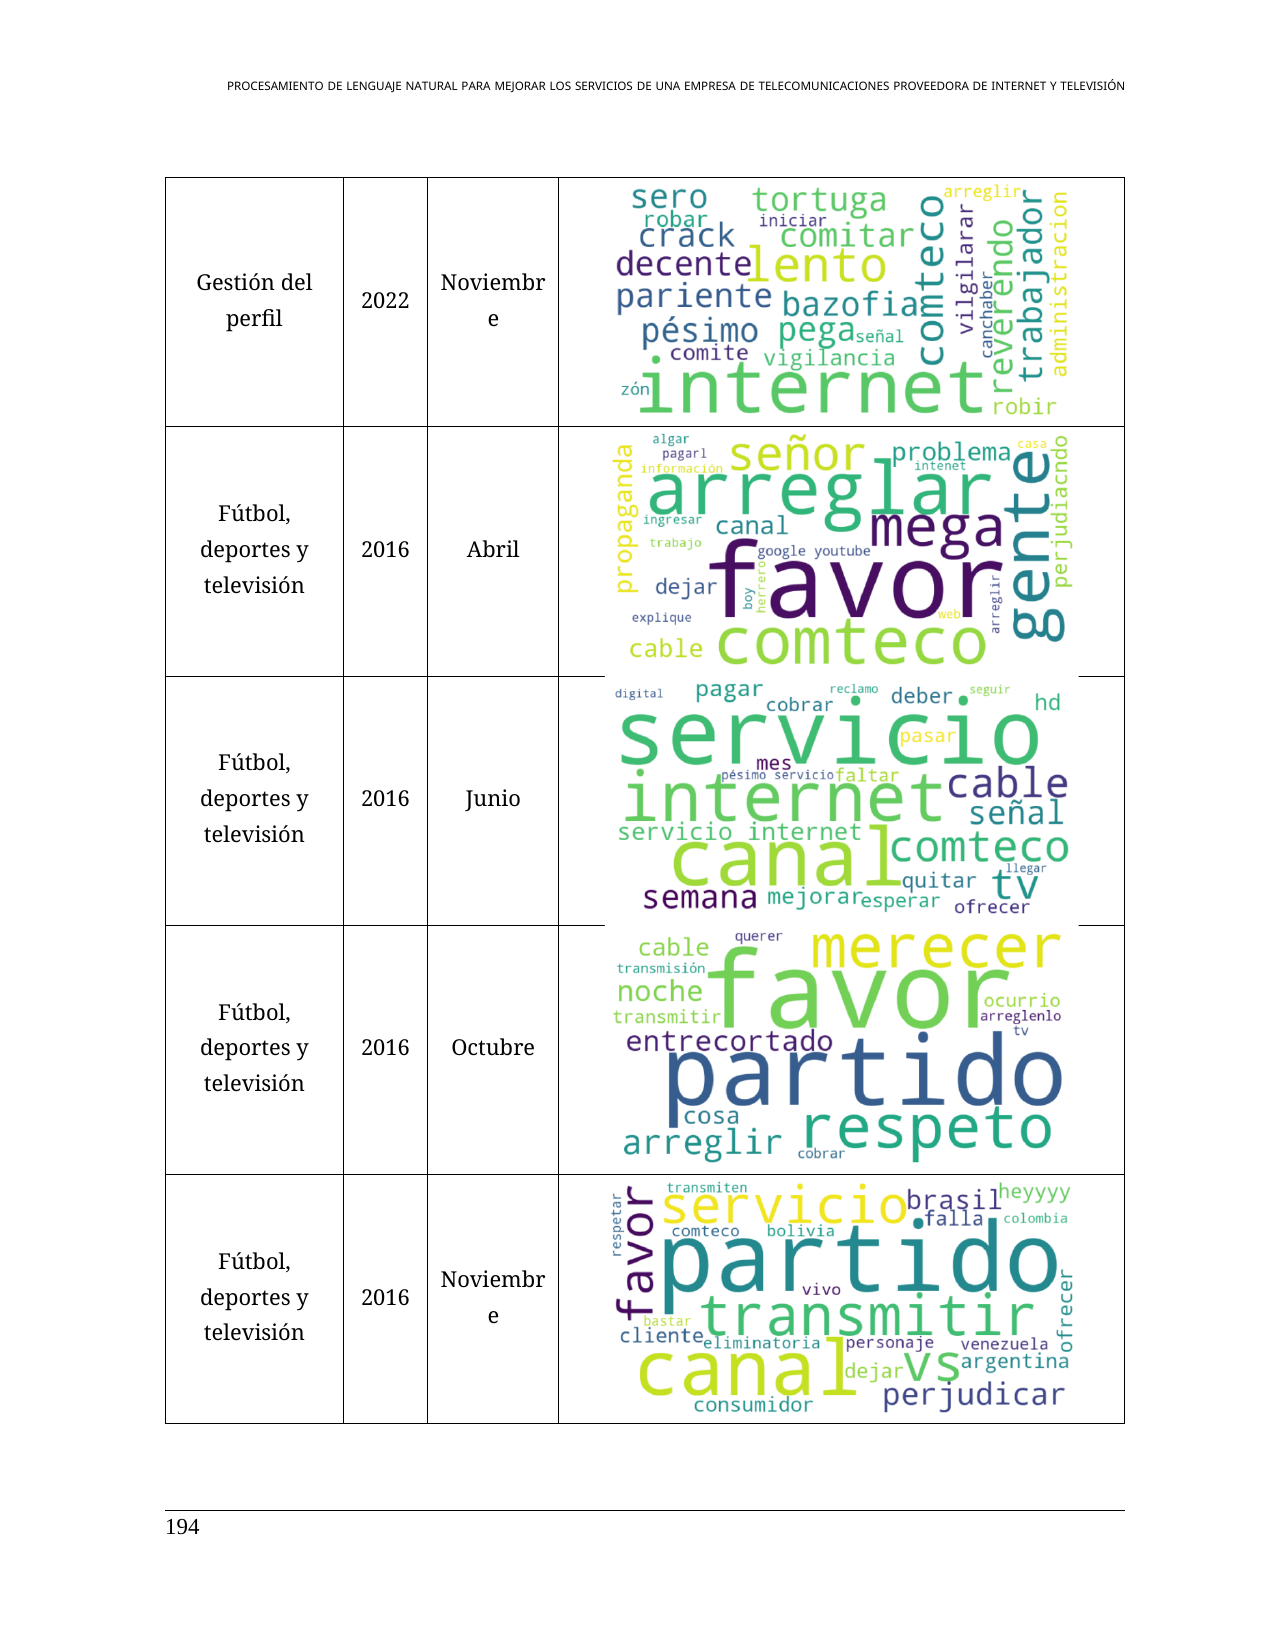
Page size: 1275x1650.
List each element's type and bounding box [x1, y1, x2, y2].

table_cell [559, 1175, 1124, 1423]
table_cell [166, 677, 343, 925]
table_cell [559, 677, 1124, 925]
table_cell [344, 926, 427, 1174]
picture [604, 1175, 1079, 1419]
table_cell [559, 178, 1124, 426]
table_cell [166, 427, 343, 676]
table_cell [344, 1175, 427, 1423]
picture [604, 676, 1079, 920]
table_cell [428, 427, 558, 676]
picture [604, 427, 1079, 671]
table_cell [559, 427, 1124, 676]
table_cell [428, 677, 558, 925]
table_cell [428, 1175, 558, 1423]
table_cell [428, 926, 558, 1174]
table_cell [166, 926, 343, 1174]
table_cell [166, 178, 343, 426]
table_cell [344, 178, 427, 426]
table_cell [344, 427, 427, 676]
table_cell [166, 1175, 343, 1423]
picture [604, 178, 1079, 421]
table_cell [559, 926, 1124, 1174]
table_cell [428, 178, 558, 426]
picture [604, 925, 1079, 1169]
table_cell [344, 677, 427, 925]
